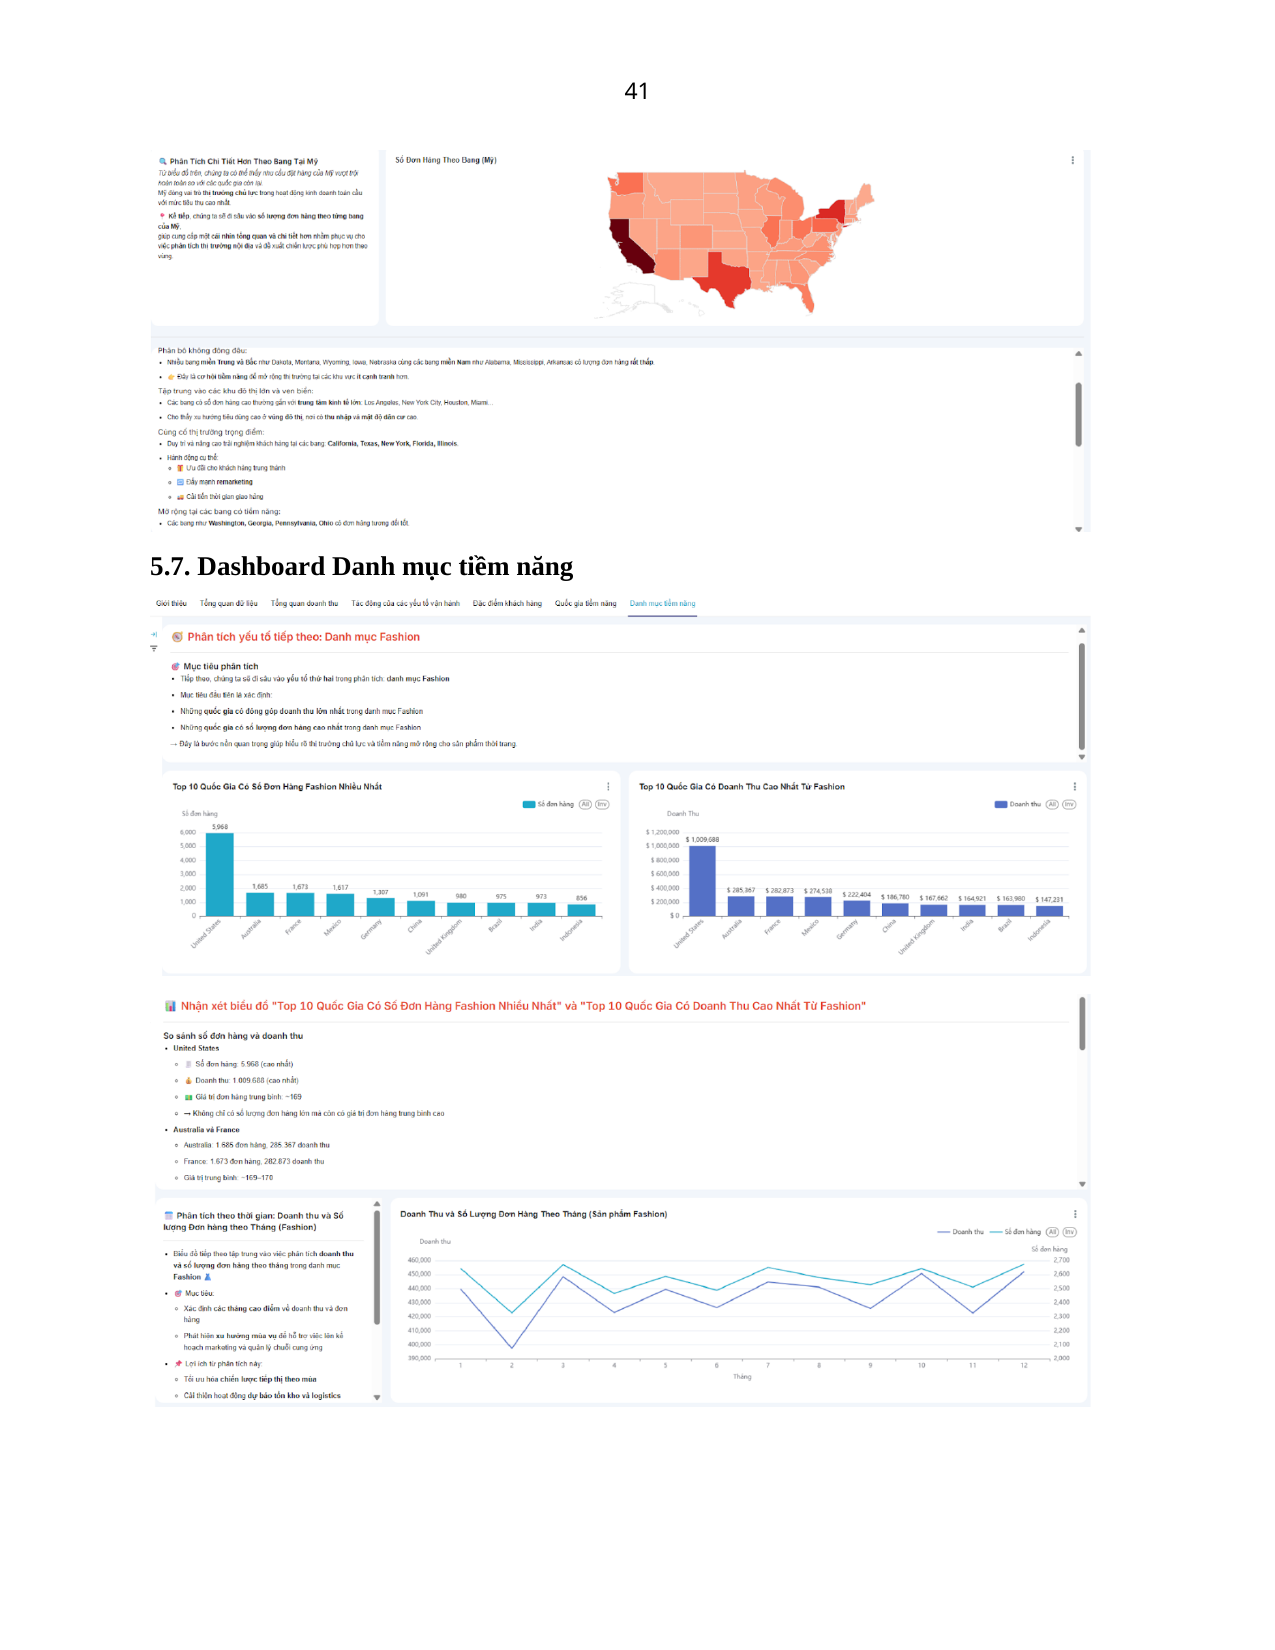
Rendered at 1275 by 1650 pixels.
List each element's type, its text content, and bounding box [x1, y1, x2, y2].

picture [150, 150, 1091, 532]
picture [150, 592, 1091, 976]
picture [150, 994, 1091, 1407]
subtitle 5.7. Dashboard Danh mục tiềm năng [150, 550, 1125, 582]
